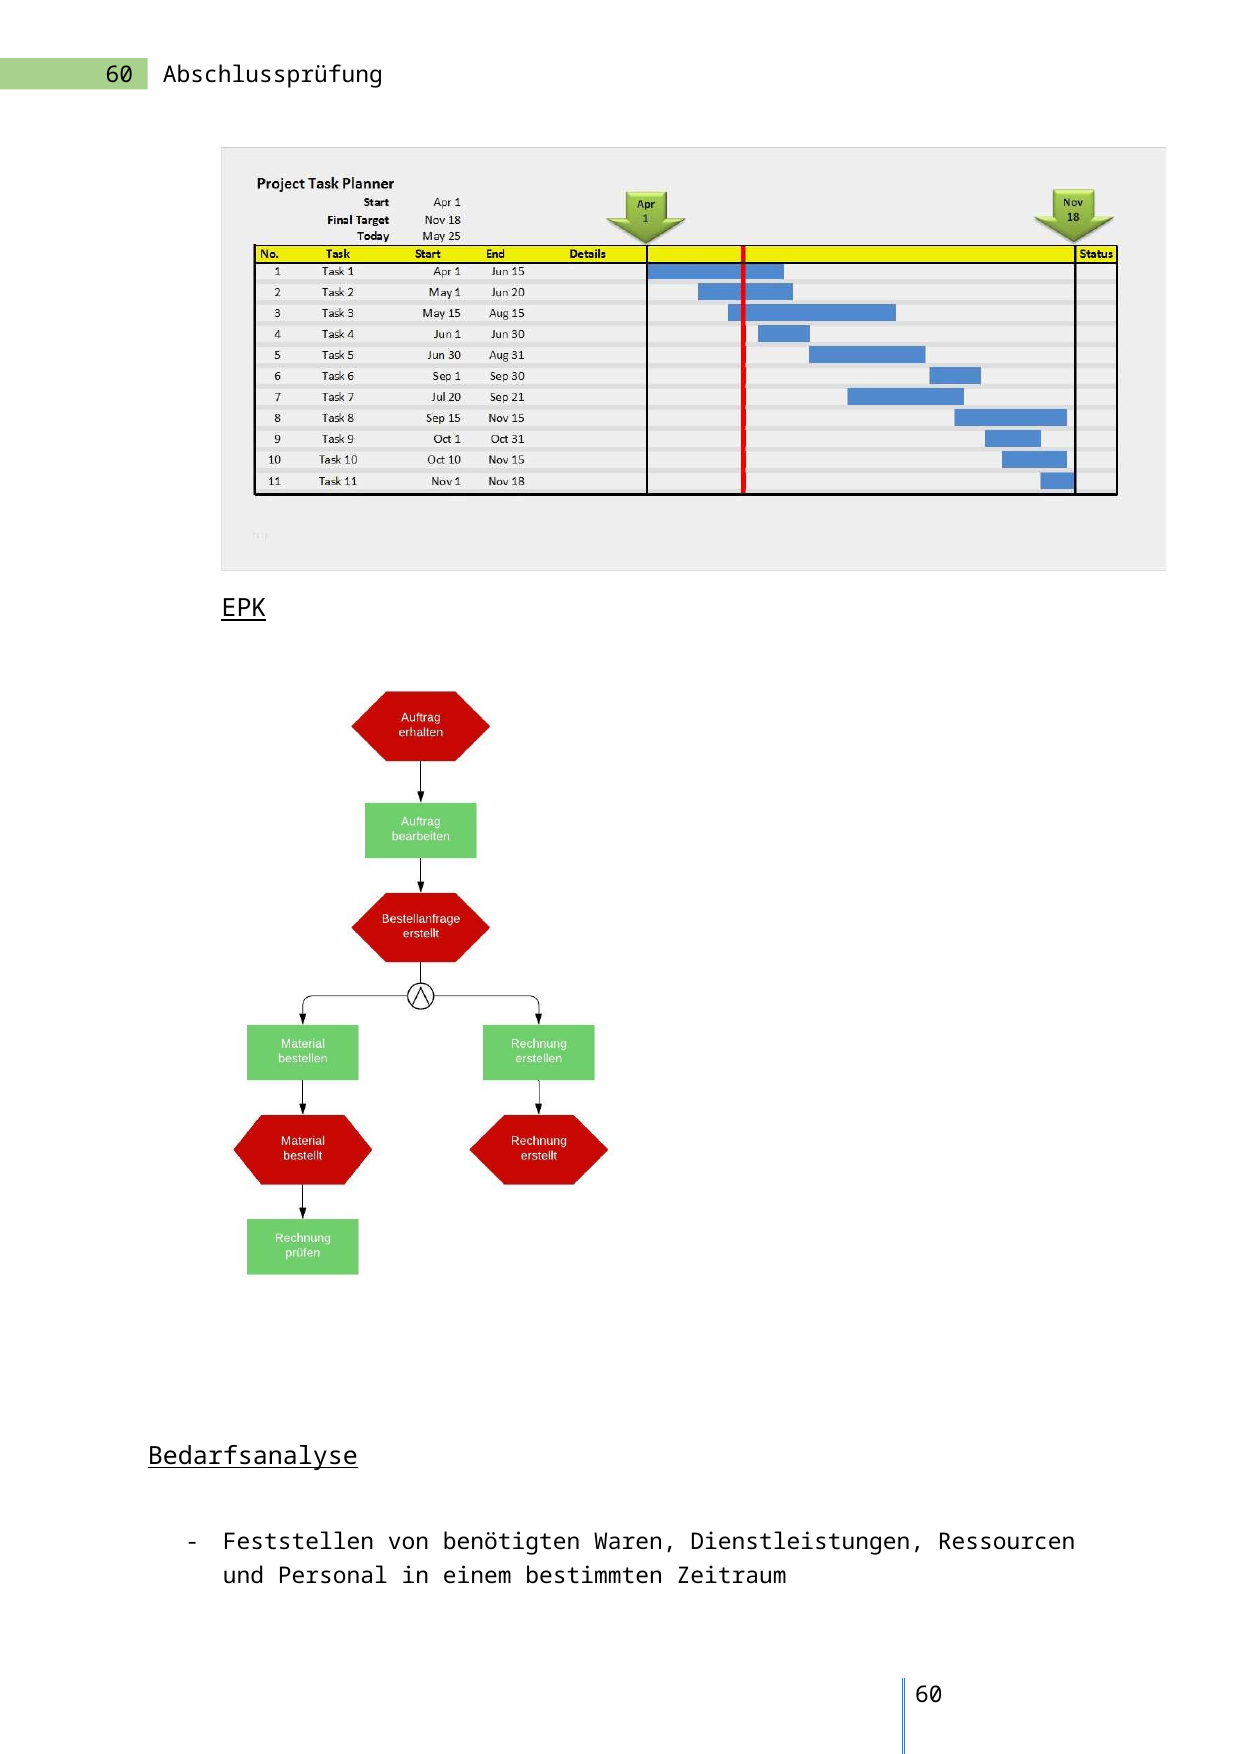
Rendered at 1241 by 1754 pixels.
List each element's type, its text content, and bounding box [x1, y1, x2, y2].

picture [221, 147, 1167, 571]
picture [147, 667, 703, 1318]
subtitle Bedarfsanalyse [148, 1438, 1093, 1472]
subtitle EPK [148, 590, 1093, 624]
list Feststellen von benötigten Waren, Dienstleistungen, Ressourcen und Personal in einem bestimmten Zeitraum [185, 1525, 1093, 1590]
